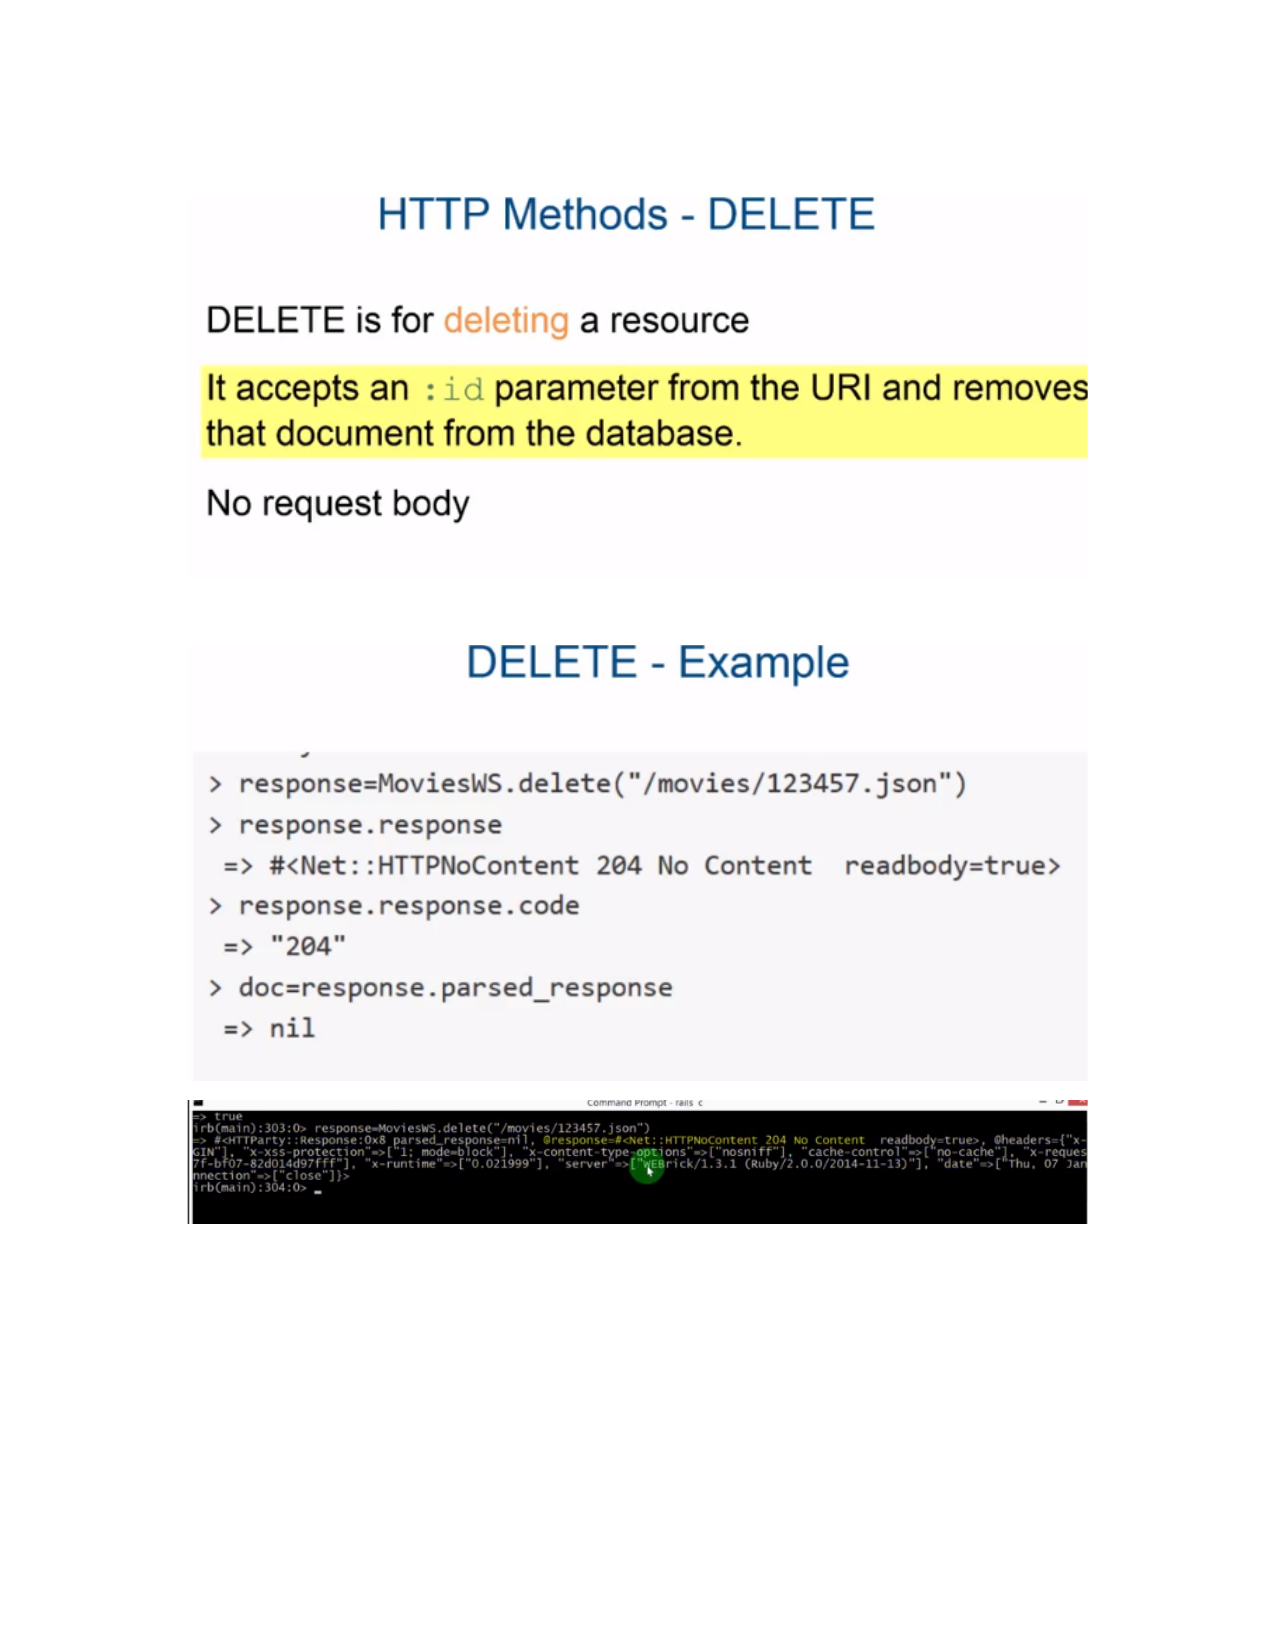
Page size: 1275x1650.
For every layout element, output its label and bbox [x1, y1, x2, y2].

picture [187, 196, 1088, 580]
picture [187, 645, 1088, 1081]
picture [187, 1100, 1088, 1224]
